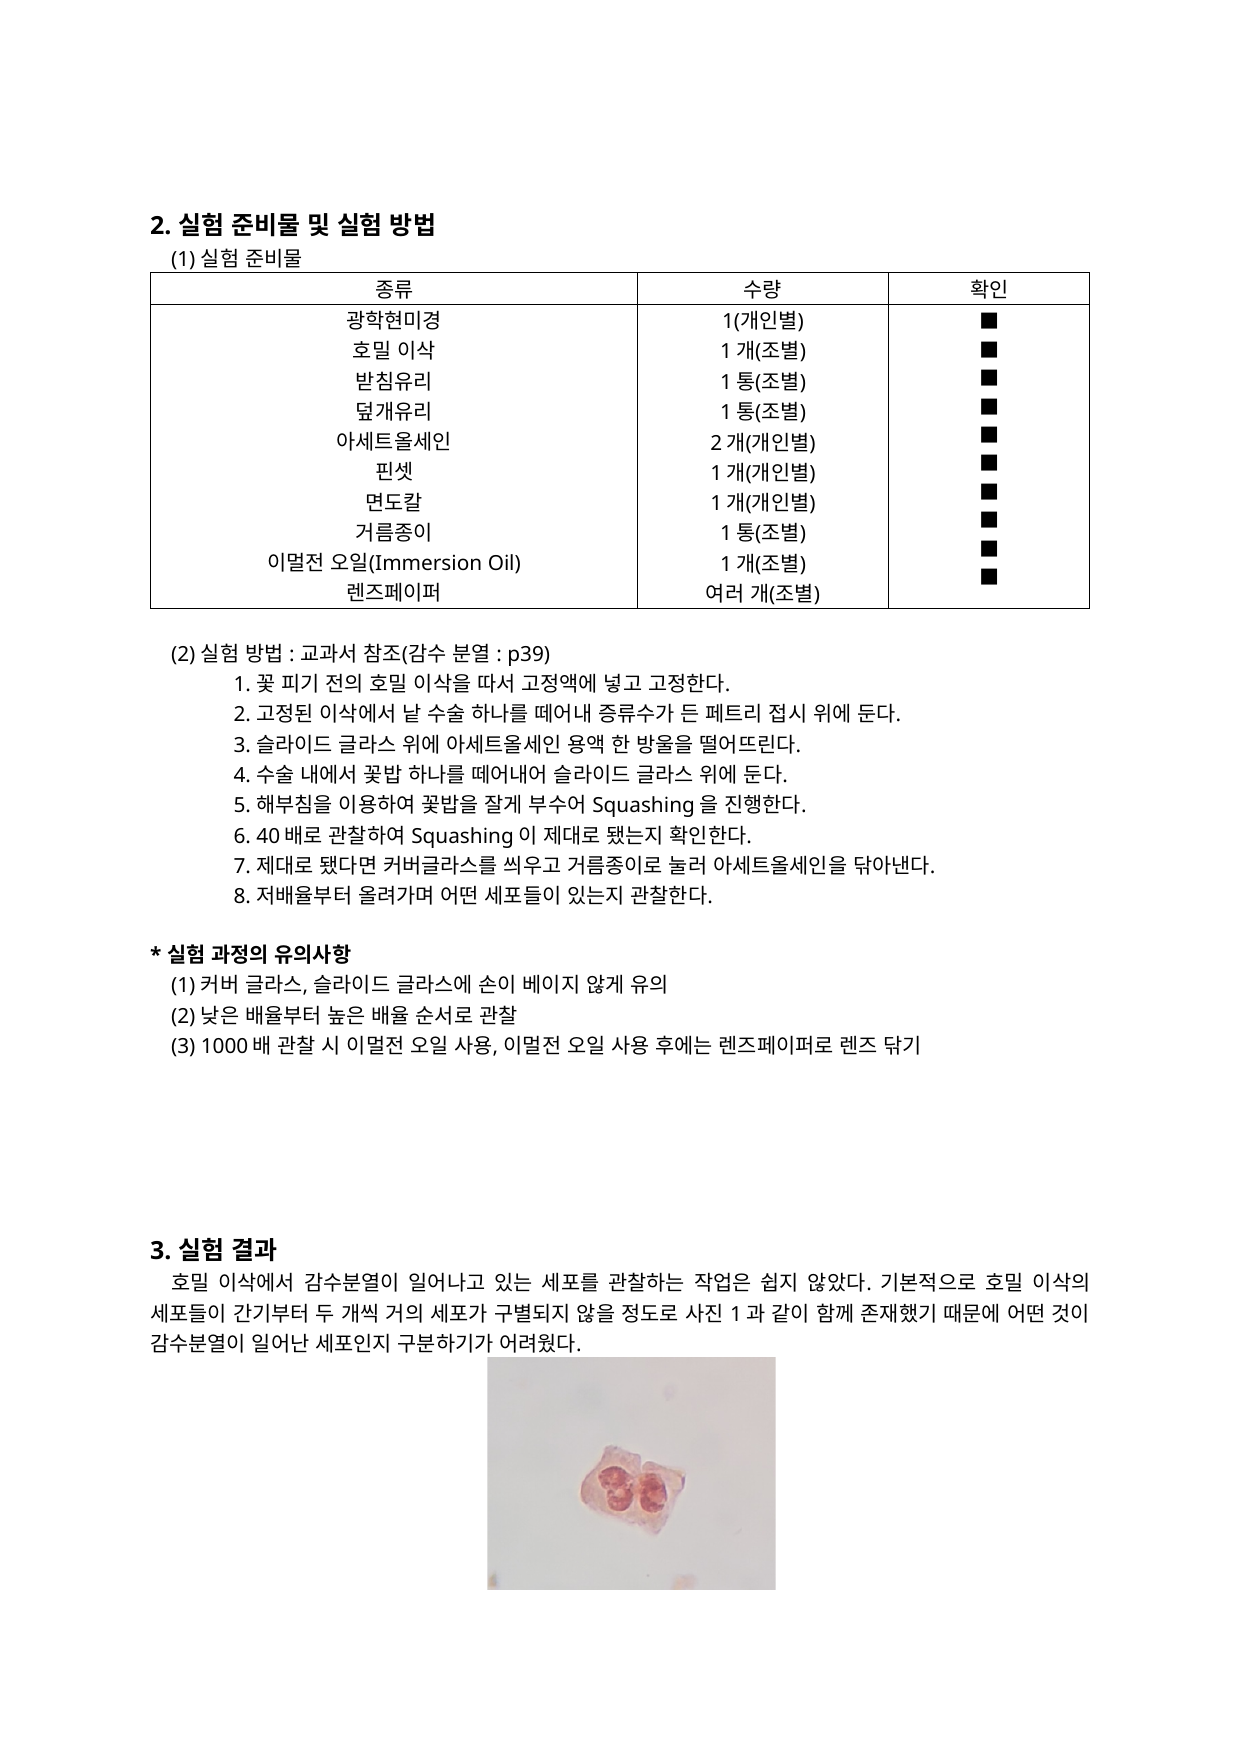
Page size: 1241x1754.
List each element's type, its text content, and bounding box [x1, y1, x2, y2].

table_header 확인 [889, 273, 1089, 303]
text * 실험 과정의 유의사항 [150, 938, 1090, 969]
text (2) 낮은 배율부터 높은 배율 순서로 관찰 [150, 999, 1090, 1029]
text 호밀 이삭에서 감수분열이 일어나고 있는 세포를 관찰하는 작업은 쉽지 않았다. 기본적으로 호밀 이삭의 세포들이 간기부터 두 개씩 거의 세포가 구별되지 않을 정도로 사진 1과 같이 함께 존재했기 때문에 어떤 것이 감수분열이 일어난 세포인지 구분하기가 어려웠다. [150, 1266, 1090, 1357]
table_cell 1(개인별) 1개(조별) 1통(조별) 1통(조별) 2개(개인별) 1개(개인별) 1개(개인별) 1통(조별) 1개(조별) 여러 개(조별) [638, 305, 888, 608]
table_cell ■ ■ ■ ■ ■ ■ ■ ■ ■ ■ [889, 305, 1089, 608]
text 7. 제대로 됐다면 커버글라스를 씌우고 거름종이로 눌러 아세트올세인을 닦아낸다. [150, 849, 1090, 879]
table_header 수량 [638, 273, 888, 303]
text 3. 슬라이드 글라스 위에 아세트올세인 용액 한 방울을 떨어뜨린다. [150, 728, 1090, 758]
text 2. 고정된 이삭에서 낱 수술 하나를 떼어내 증류수가 든 페트리 접시 위에 둔다. [150, 698, 1090, 728]
text (1) 실험 준비물 [150, 242, 1090, 272]
picture [487, 1357, 776, 1590]
text 6. 40배로 관찰하여 Squashing이 제대로 됐는지 확인한다. [150, 819, 1090, 849]
text 3. 실험 결과 [150, 1230, 1090, 1266]
text (2) 실험 방법 : 교과서 참조(감수 분열 : p39) [150, 637, 1090, 667]
text (3) 1000배 관찰 시 이멀전 오일 사용, 이멀전 오일 사용 후에는 렌즈페이퍼로 렌즈 닦기 [150, 1029, 1090, 1059]
text 5. 해부침을 이용하여 꽃밥을 잘게 부수어 Squashing을 진행한다. [150, 789, 1090, 819]
text (1) 커버 글라스, 슬라이드 글라스에 손이 베이지 않게 유의 [150, 969, 1090, 999]
table_header 종류 [151, 273, 637, 303]
text 2. 실험 준비물 및 실험 방법 [150, 206, 1090, 242]
text 1. 꽃 피기 전의 호밀 이삭을 따서 고정액에 넣고 고정한다. [150, 667, 1090, 698]
table_cell 광학현미경 호밀 이삭 받침유리 덮개유리 아세트올세인 핀셋 면도칼 거름종이 이멀전 오일(Immersion Oil) 렌즈페이퍼 [151, 305, 637, 608]
text 4. 수술 내에서 꽃밥 하나를 떼어내어 슬라이드 글라스 위에 둔다. [150, 758, 1090, 789]
text 8. 저배율부터 올려가며 어떤 세포들이 있는지 관찰한다. [150, 879, 1090, 910]
